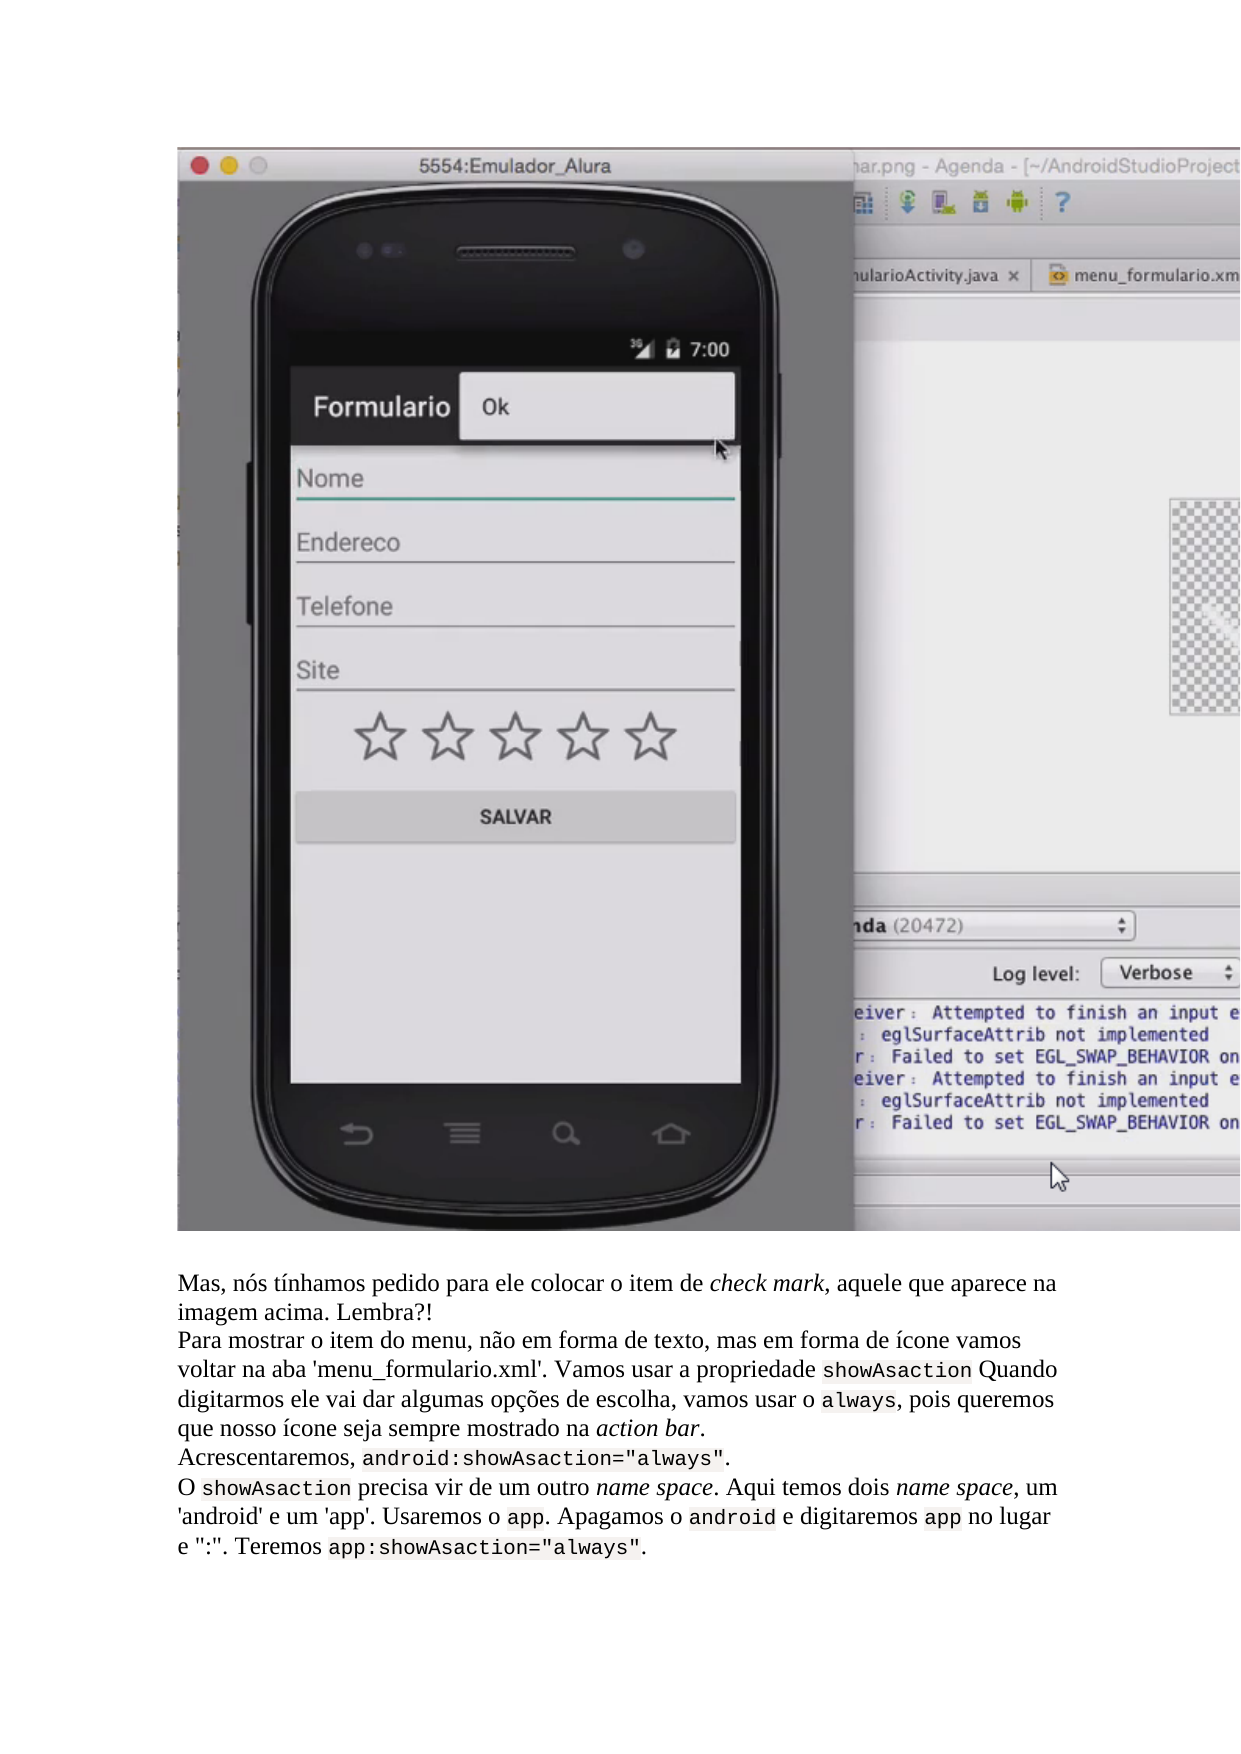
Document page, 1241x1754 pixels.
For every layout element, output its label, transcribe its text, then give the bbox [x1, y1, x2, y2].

text O showAsaction precisa vir de um outro name space. Aqui temos dois name space, um 'android' e um 'app'. Usaremos o app. Apagamos o android e digitaremos app no lugar e ":". Teremos app:showAsaction="always". [177, 1472, 1063, 1560]
text Mas, nós tínhamos pedido para ele colocar o item de check mark, aquele que aparece na imagem acima. Lembra?! [177, 1268, 1063, 1325]
text Para mostrar o item do menu, não em forma de texto, mas em forma de ícone vamos voltar na aba 'menu_formulario.xml'. Vamos usar a propriedade showAsaction Quando digitarmos ele vai dar algumas opções de escolha, vamos usar o always, pois queremos que nosso ícone seja sempre mostrado na action bar. Acrescentaremos, android:showAsaction="always". [177, 1325, 1063, 1472]
picture [177, 147, 1241, 1231]
